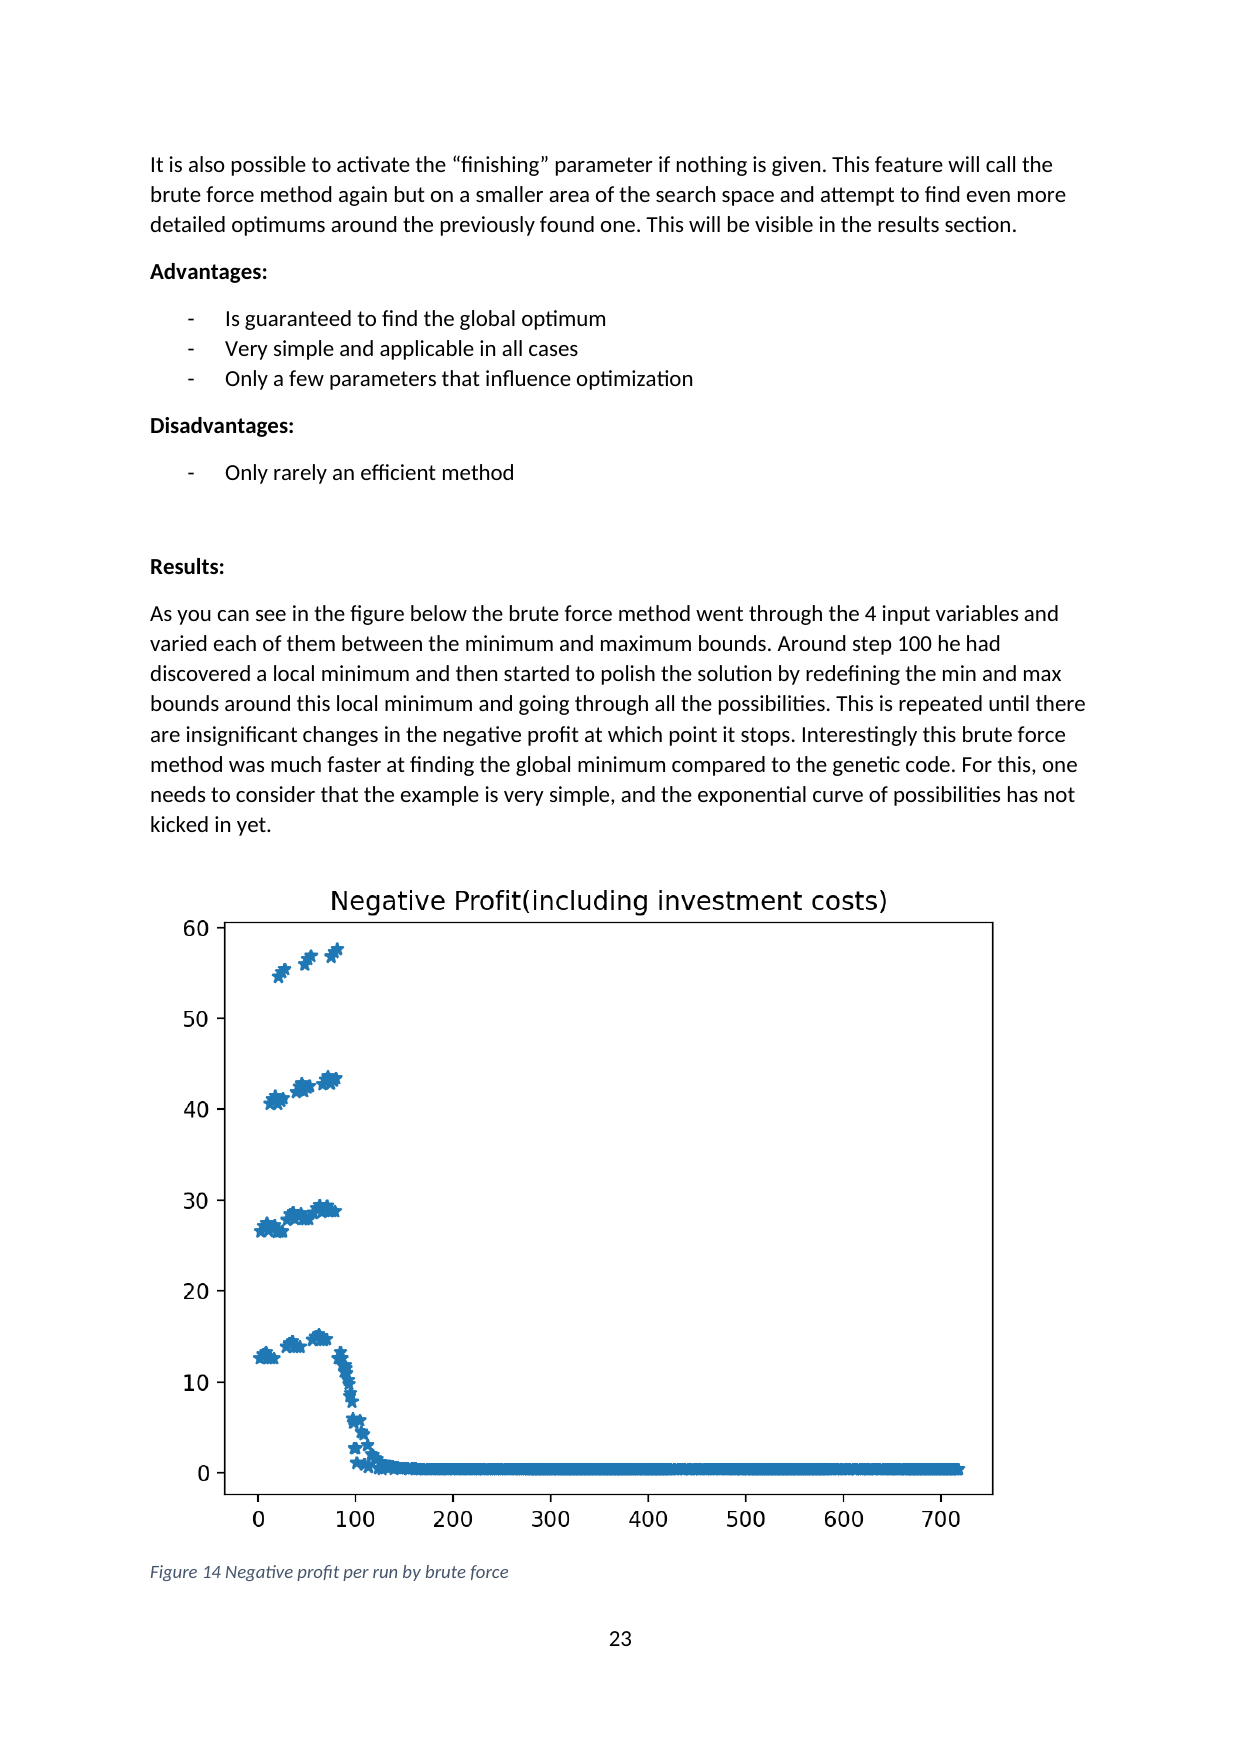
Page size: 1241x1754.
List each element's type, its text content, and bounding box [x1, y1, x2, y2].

text As you can see in the figure below the brute force method went through the 4 input variables and varied each of them between the minimum and maximum bounds. Around step 100 he had discovered a local minimum and then started to polish the solution by redefining the min and max bounds around this local minimum and going through all the possibilities. This is repeated until there are insignificant changes in the negative profit at which point it stops. Interestingly this brute force method was much faster at finding the global minimum compared to the genetic code. For this, one needs to consider that the example is very simple, and the exponential curve of possibilities has not kicked in yet. [150, 599, 1090, 838]
list Only rarely an efficient method [187, 458, 1090, 486]
text Disadvantages: [150, 411, 1090, 439]
list Only a few parameters that influence optimization [187, 364, 1090, 393]
text Figure 14 Negative profit per run by brute force [150, 1561, 1090, 1584]
list Very simple and applicable in all cases [187, 334, 1090, 362]
picture [150, 857, 1018, 1542]
text It is also possible to activate the “finishing” parameter if nothing is given. This feature will call the brute force method again but on a smaller area of the search space and attempt to find even more detailed optimums around the previously found one. This will be visible in the results section. [150, 150, 1090, 238]
text Results: [150, 552, 1090, 580]
text Advantages: [150, 257, 1090, 285]
list Is guaranteed to find the global optimum [187, 304, 1090, 332]
